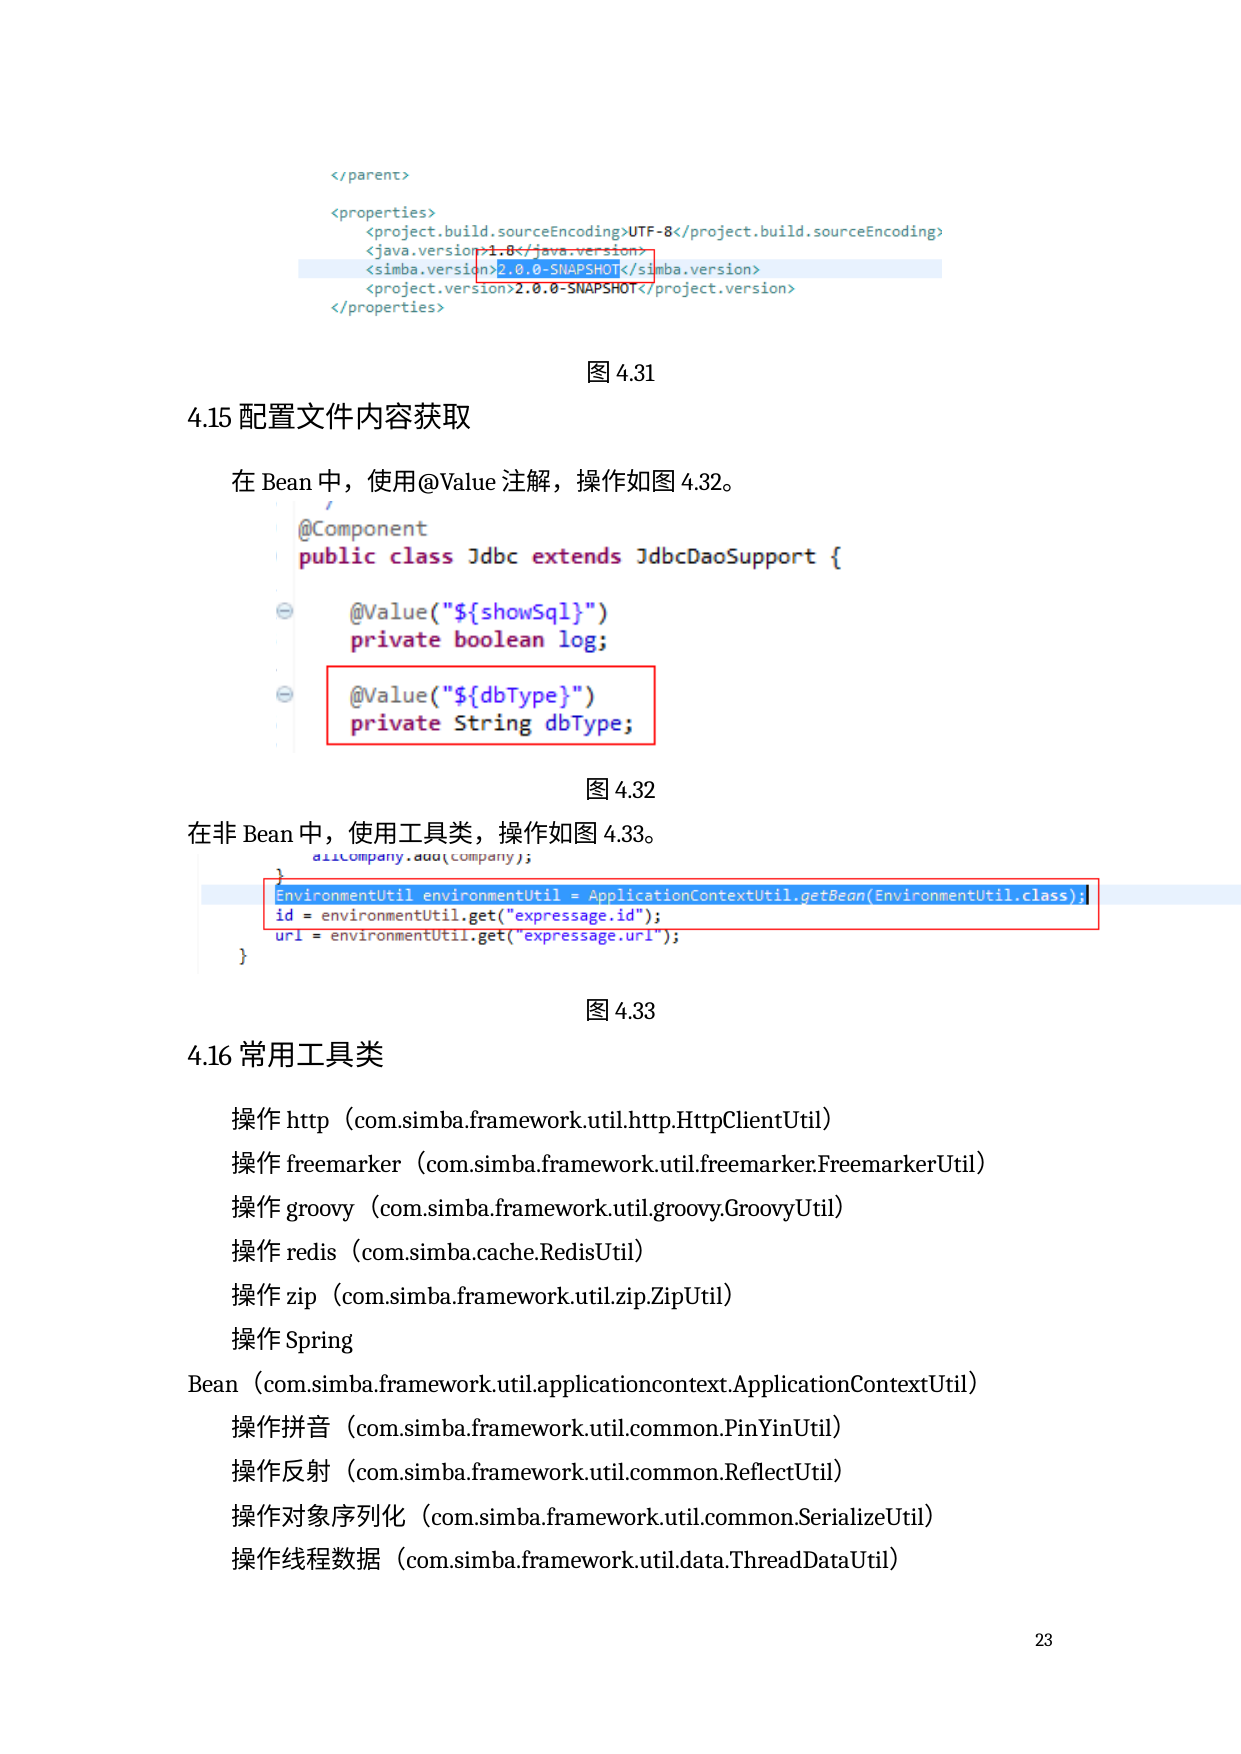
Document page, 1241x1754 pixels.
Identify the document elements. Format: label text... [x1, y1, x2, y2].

text 在非Bean中，使用工具类，操作如图4.33。 [187, 810, 1053, 854]
text 图4.31 [187, 348, 1053, 392]
text 图4.33 [187, 986, 1053, 1030]
text 操作freemarker（com.simba.framework.util.freemarker.FreemarkerUtil） [187, 1139, 1053, 1184]
text 操作http（com.simba.framework.util.http.HttpClientUtil） [187, 1096, 1053, 1139]
picture [276, 501, 965, 753]
text 在Bean中，使用@Value注解，操作如图4.32。 [187, 457, 1053, 502]
text 操作groovy（com.simba.framework.util.groovy.GroovyUtil） [187, 1184, 1053, 1228]
picture [298, 172, 942, 330]
text 操作反射（com.simba.framework.util.common.ReflectUtil） [187, 1448, 1053, 1492]
text 4.15配置文件内容获取 [187, 392, 1053, 436]
text 4.16常用工具类 [187, 1030, 1053, 1074]
picture [187, 854, 1241, 974]
text 操作redis（com.simba.cache.RedisUtil） [187, 1228, 1053, 1272]
text 操作Spring Bean（com.simba.framework.util.applicationcontext.ApplicationContextUtil） [187, 1316, 1053, 1404]
text 操作zip（com.simba.framework.util.zip.ZipUtil） [187, 1272, 1053, 1316]
text 操作线程数据（com.simba.framework.util.data.ThreadDataUtil） [187, 1536, 1053, 1580]
text 操作拼音（com.simba.framework.util.common.PinYinUtil） [187, 1404, 1053, 1448]
text 操作对象序列化（com.simba.framework.util.common.SerializeUtil） [187, 1492, 1053, 1536]
text 图4.32 [187, 766, 1053, 810]
